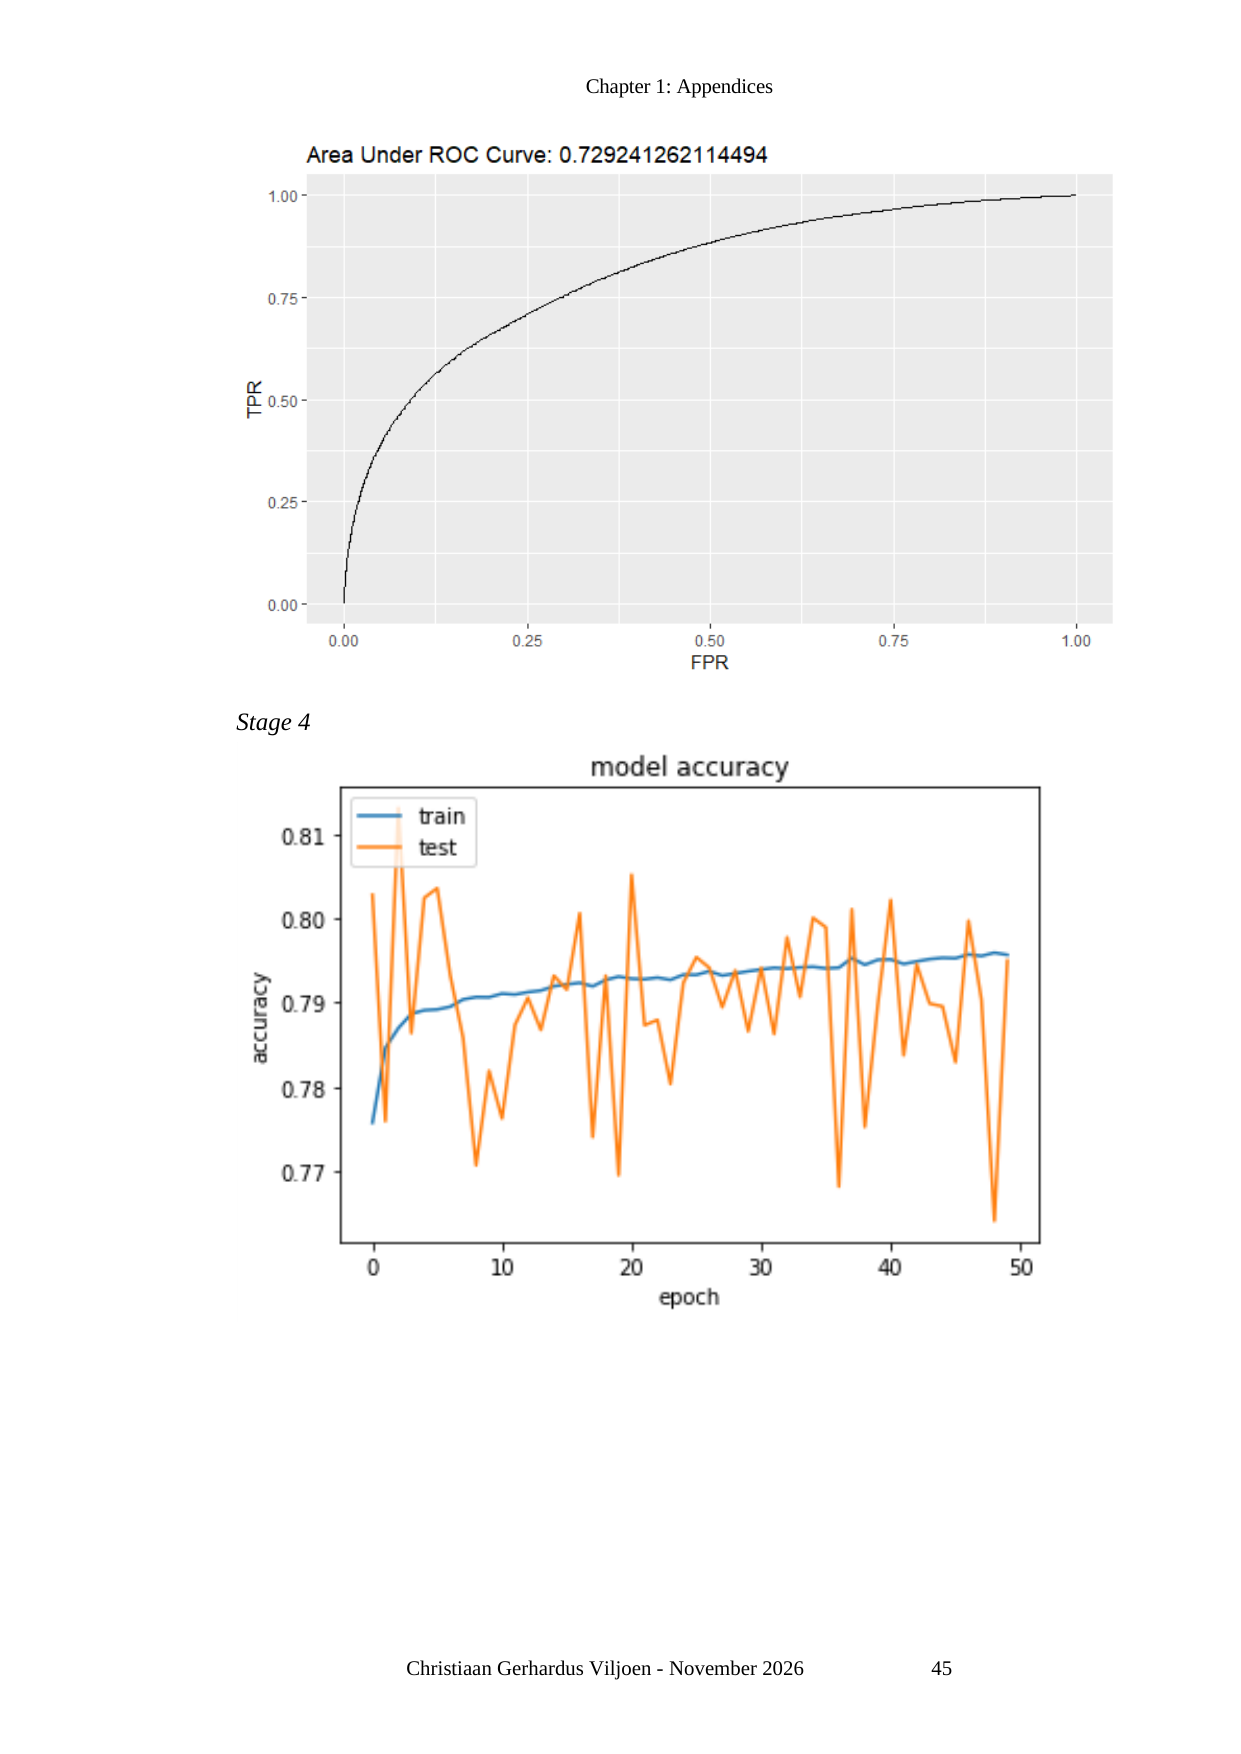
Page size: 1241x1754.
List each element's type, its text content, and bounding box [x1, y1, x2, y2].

picture [236, 135, 1123, 682]
picture [236, 742, 1060, 1322]
subtitle Stage 4 [236, 707, 1122, 736]
